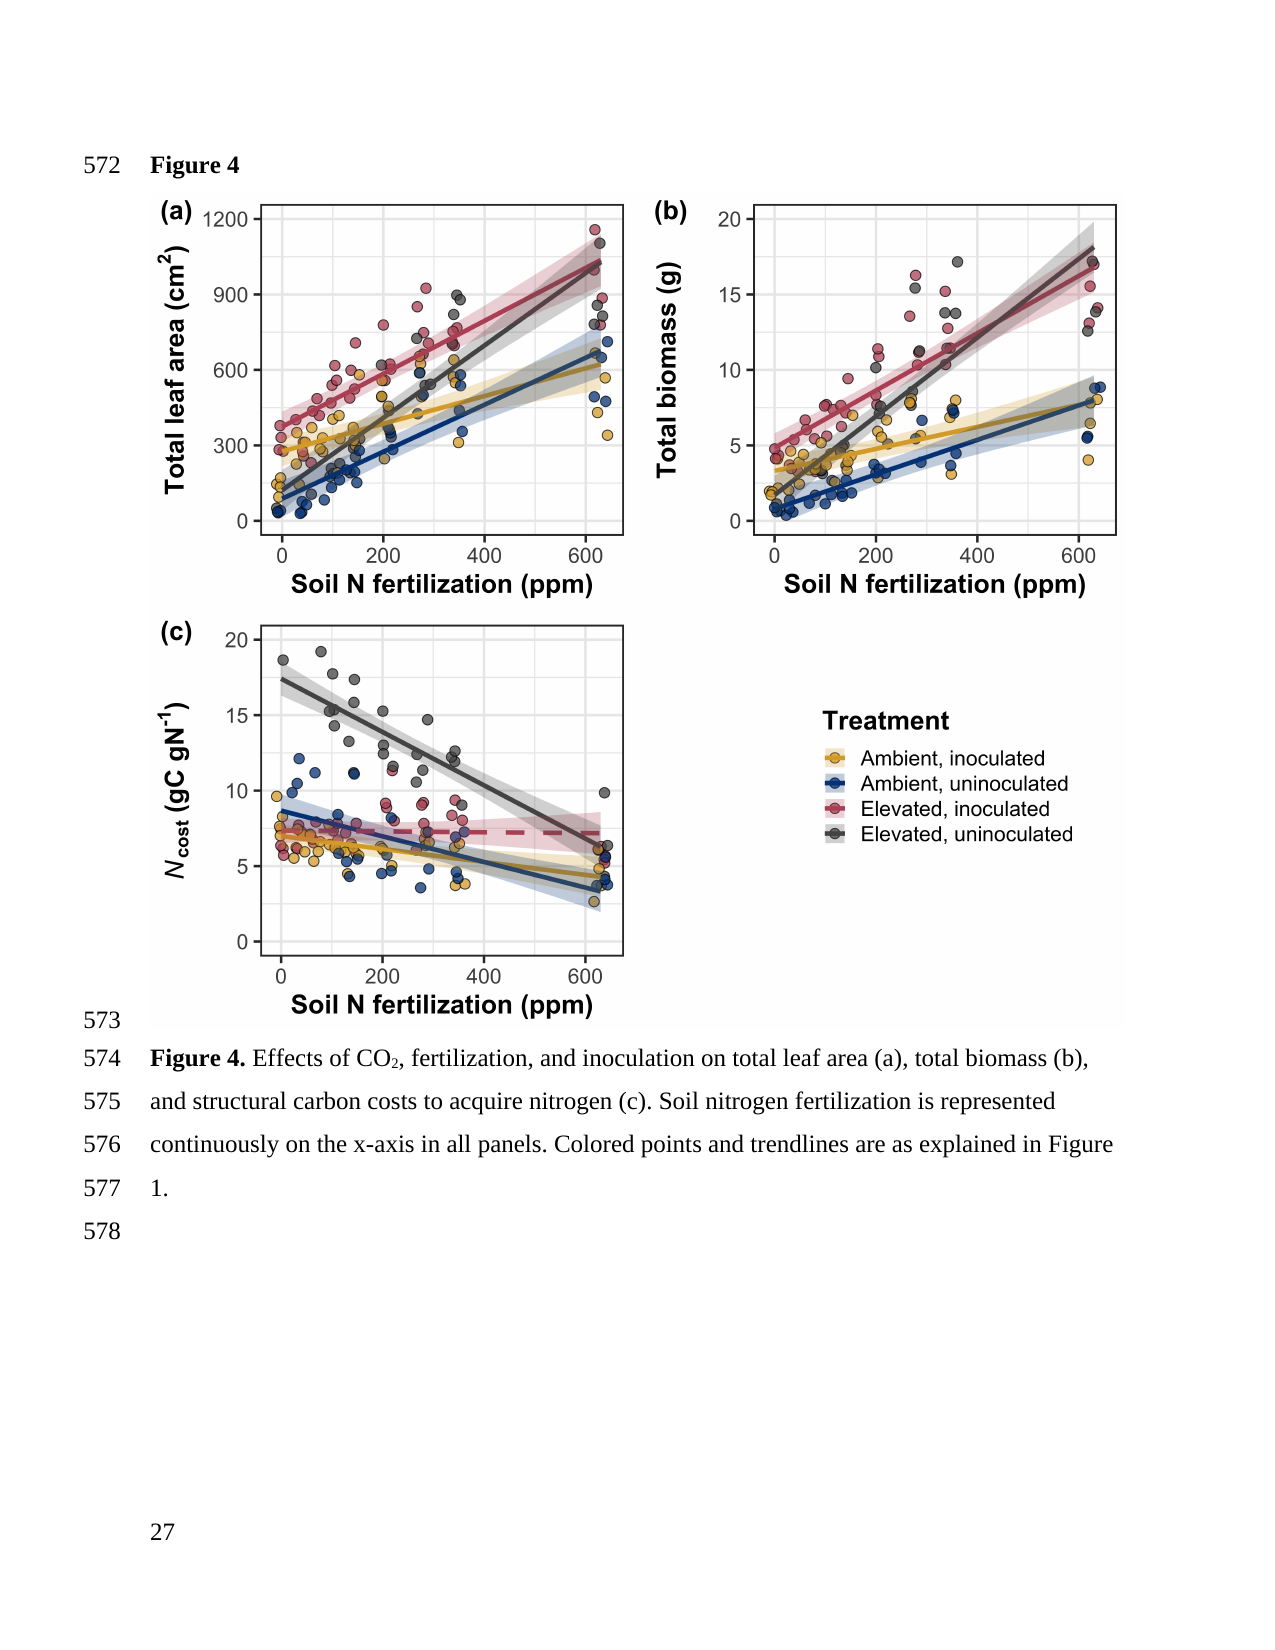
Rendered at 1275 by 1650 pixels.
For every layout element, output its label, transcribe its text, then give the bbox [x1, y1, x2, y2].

picture [150, 193, 1125, 1029]
text Figure 4 [150, 150, 1125, 179]
text Figure 4. Effects of CO2, fertilization, and inoculation on total leaf area (a), total biomass (b), and structural carbon costs to acquire nitrogen (c). Soil nitrogen fertilization is represented continuously on the x-axis in all panels. Colored points and trendlines are as explained in Figure 1. [150, 1043, 1125, 1201]
